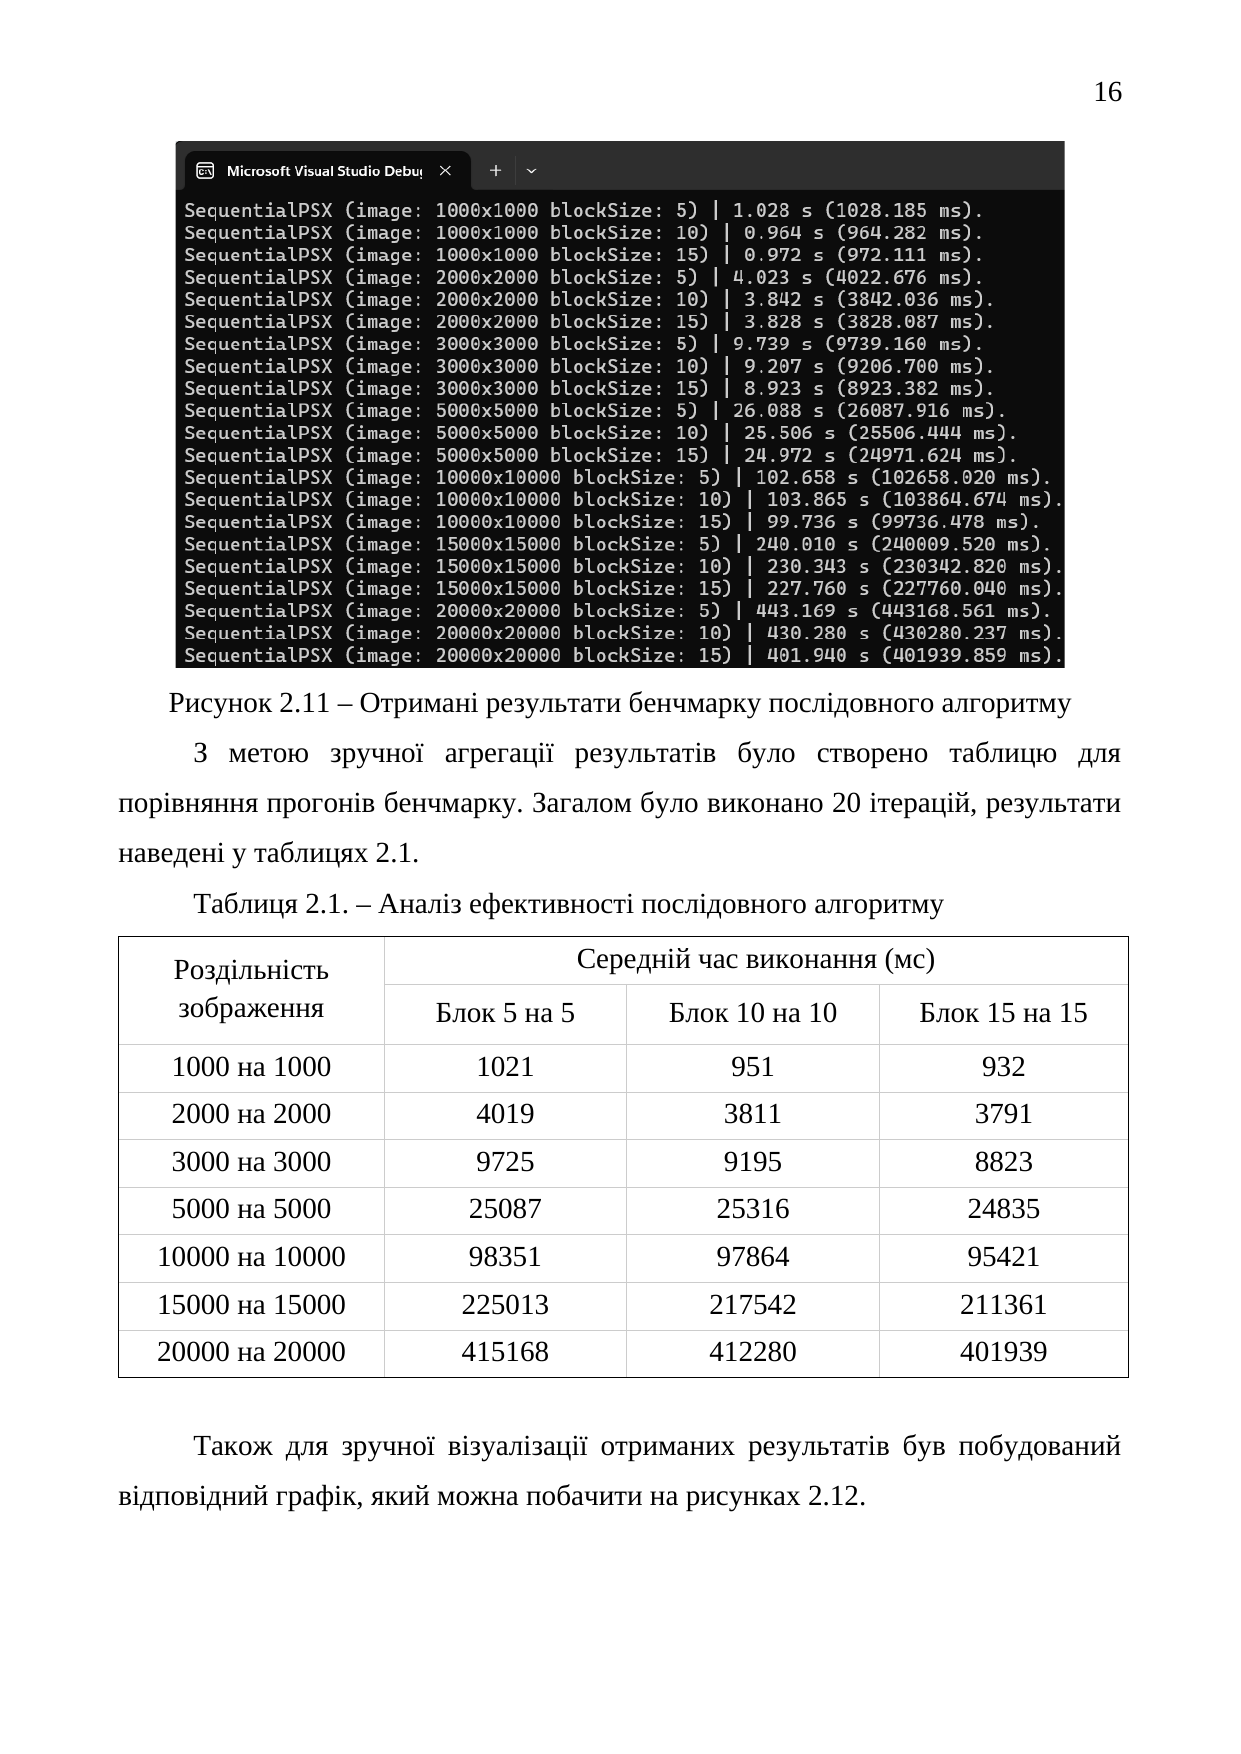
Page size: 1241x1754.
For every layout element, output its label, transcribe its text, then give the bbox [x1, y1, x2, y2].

table_cell 5000 на 5000 [119, 1188, 384, 1234]
table_cell 95421 [880, 1235, 1128, 1282]
table_cell 25087 [385, 1188, 626, 1234]
text З метою зручної агрегації результатів було створено таблицю для порівняння прогонів бенчмарку. Загалом було виконано 20 ітерацій, результати наведені у таблицях 2.1. [118, 735, 1122, 869]
table_cell 24835 [880, 1188, 1128, 1234]
table_cell 10000 на 10000 [119, 1235, 384, 1282]
table_cell Блок 5 на 5 [385, 985, 626, 1044]
table_cell Блок 15 на 15 [880, 985, 1128, 1044]
table_cell 97864 [627, 1235, 879, 1282]
table_cell 412280 [627, 1331, 879, 1377]
table_cell 415168 [385, 1331, 626, 1377]
table_cell 15000 на 15000 [119, 1283, 384, 1329]
table_cell 211361 [880, 1283, 1128, 1329]
table_cell 217542 [627, 1283, 879, 1329]
table_cell 4019 [385, 1093, 626, 1139]
picture [175, 141, 1065, 668]
table_header Роздільність зображення [119, 937, 384, 1044]
table_cell 225013 [385, 1283, 626, 1329]
table_cell 1000 на 1000 [119, 1045, 384, 1092]
text Також для зручної візуалізації отриманих результатів був побудований відповідний графік, який можна побачити на рисунках 2.12. [118, 1428, 1122, 1512]
text Таблиця 2.1. – Аналіз ефективності послідовного алгоритму [118, 886, 1122, 919]
table_cell 3811 [627, 1093, 879, 1139]
table_cell 20000 на 20000 [119, 1331, 384, 1377]
table_cell 2000 на 2000 [119, 1093, 384, 1139]
table_cell Блок 10 на 10 [627, 985, 879, 1044]
table_cell 1021 [385, 1045, 626, 1092]
table_cell 3000 на 3000 [119, 1140, 384, 1187]
table_cell 9195 [627, 1140, 879, 1187]
table_cell 8823 [880, 1140, 1128, 1187]
table_cell 9725 [385, 1140, 626, 1187]
text Рисунок 2.11 – Отримані результати бенчмарку послідовного алгоритму [118, 685, 1122, 718]
table_cell 3791 [880, 1093, 1128, 1139]
table_cell 951 [627, 1045, 879, 1092]
table_cell 25316 [627, 1188, 879, 1234]
table_cell 932 [880, 1045, 1128, 1092]
table_cell 98351 [385, 1235, 626, 1282]
table_cell 401939 [880, 1331, 1128, 1377]
table_header Середній час виконання (мс) [385, 937, 1128, 984]
